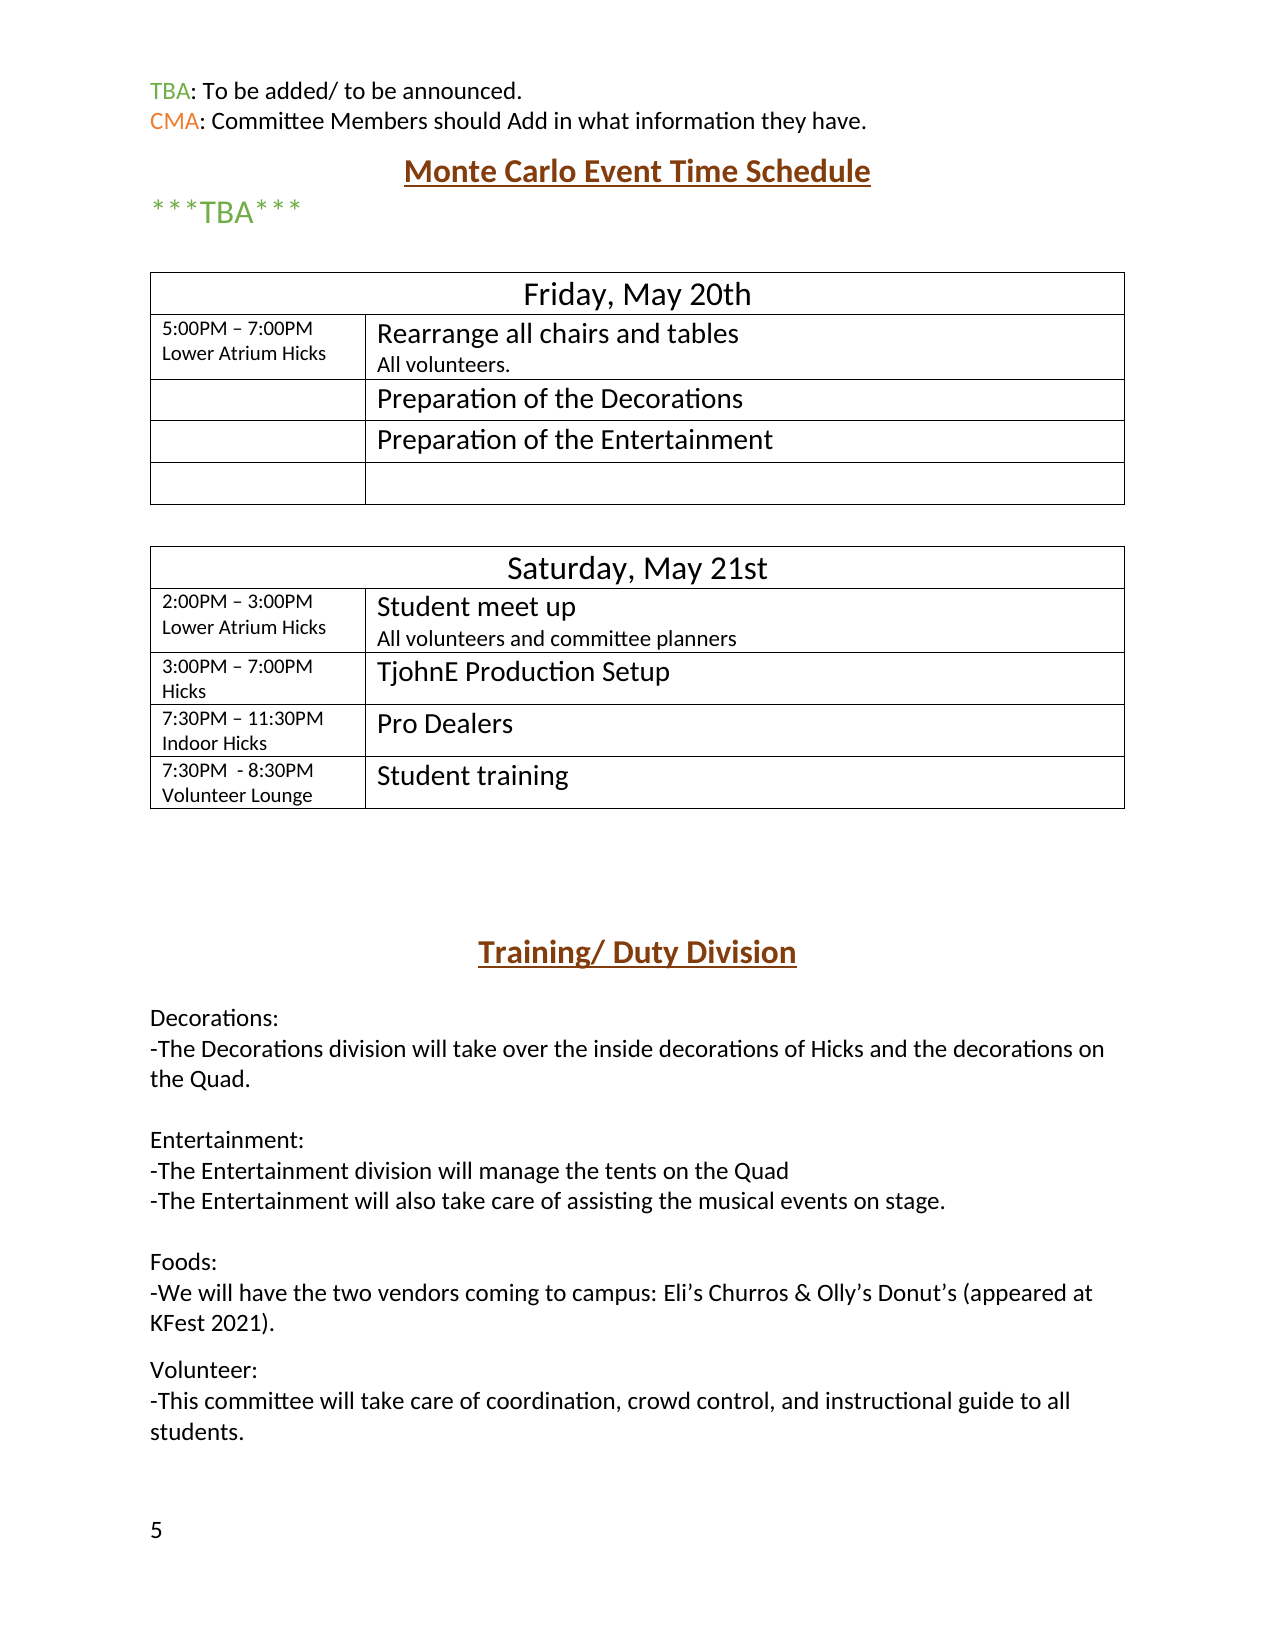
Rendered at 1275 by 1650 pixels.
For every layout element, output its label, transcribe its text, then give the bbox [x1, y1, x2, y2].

text -We will have the two vendors coming to campus: Eli’s Churros & Olly’s Donut’s (appeared at KFest 2021). [150, 1277, 1125, 1338]
table_cell [151, 463, 365, 504]
text Decorations: [150, 1002, 1125, 1033]
table_cell Preparation of the Entertainment [366, 421, 1124, 462]
table_cell 2:00PM – 3:00PM Lower Atrium Hicks [151, 589, 365, 652]
table_cell Pro Dealers [366, 705, 1124, 756]
table_header Friday, May 20th [151, 273, 1124, 314]
text ***TBA*** [150, 191, 1125, 231]
table_cell 3:00PM – 7:00PM Hicks [151, 653, 365, 704]
table_cell Rearrange all chairs and tables All volunteers. [366, 315, 1124, 379]
text -The Entertainment division will manage the tents on the Quad [150, 1155, 1125, 1185]
table_cell [151, 421, 365, 462]
table_cell 7:30PM - 8:30PM Volunteer Lounge [151, 757, 365, 808]
text Monte Carlo Event Time Schedule [150, 150, 1125, 191]
text Volunteer: [150, 1355, 1125, 1385]
table_cell Student training [366, 757, 1124, 808]
table_cell [151, 380, 365, 420]
table_cell TjohnE Production Setup [366, 653, 1124, 704]
text -The Decorations division will take over the inside decorations of Hicks and the decorations on the Quad. [150, 1033, 1125, 1094]
table_cell Preparation of the Decorations [366, 380, 1124, 420]
table_cell [366, 463, 1124, 504]
text Entertainment: [150, 1124, 1125, 1155]
text Foods: [150, 1246, 1125, 1277]
table_cell 5:00PM – 7:00PM Lower Atrium Hicks [151, 315, 365, 379]
text Training/ Duty Division [150, 931, 1125, 972]
table_cell Student meet up All volunteers and committee planners [366, 589, 1124, 652]
text -This committee will take care of coordination, crowd control, and instructional guide to all students. [150, 1385, 1125, 1446]
table_header Saturday, May 21st [151, 547, 1124, 587]
text -The Entertainment will also take care of assisting the musical events on stage. [150, 1185, 1125, 1216]
table_cell 7:30PM – 11:30PM Indoor Hicks [151, 705, 365, 756]
